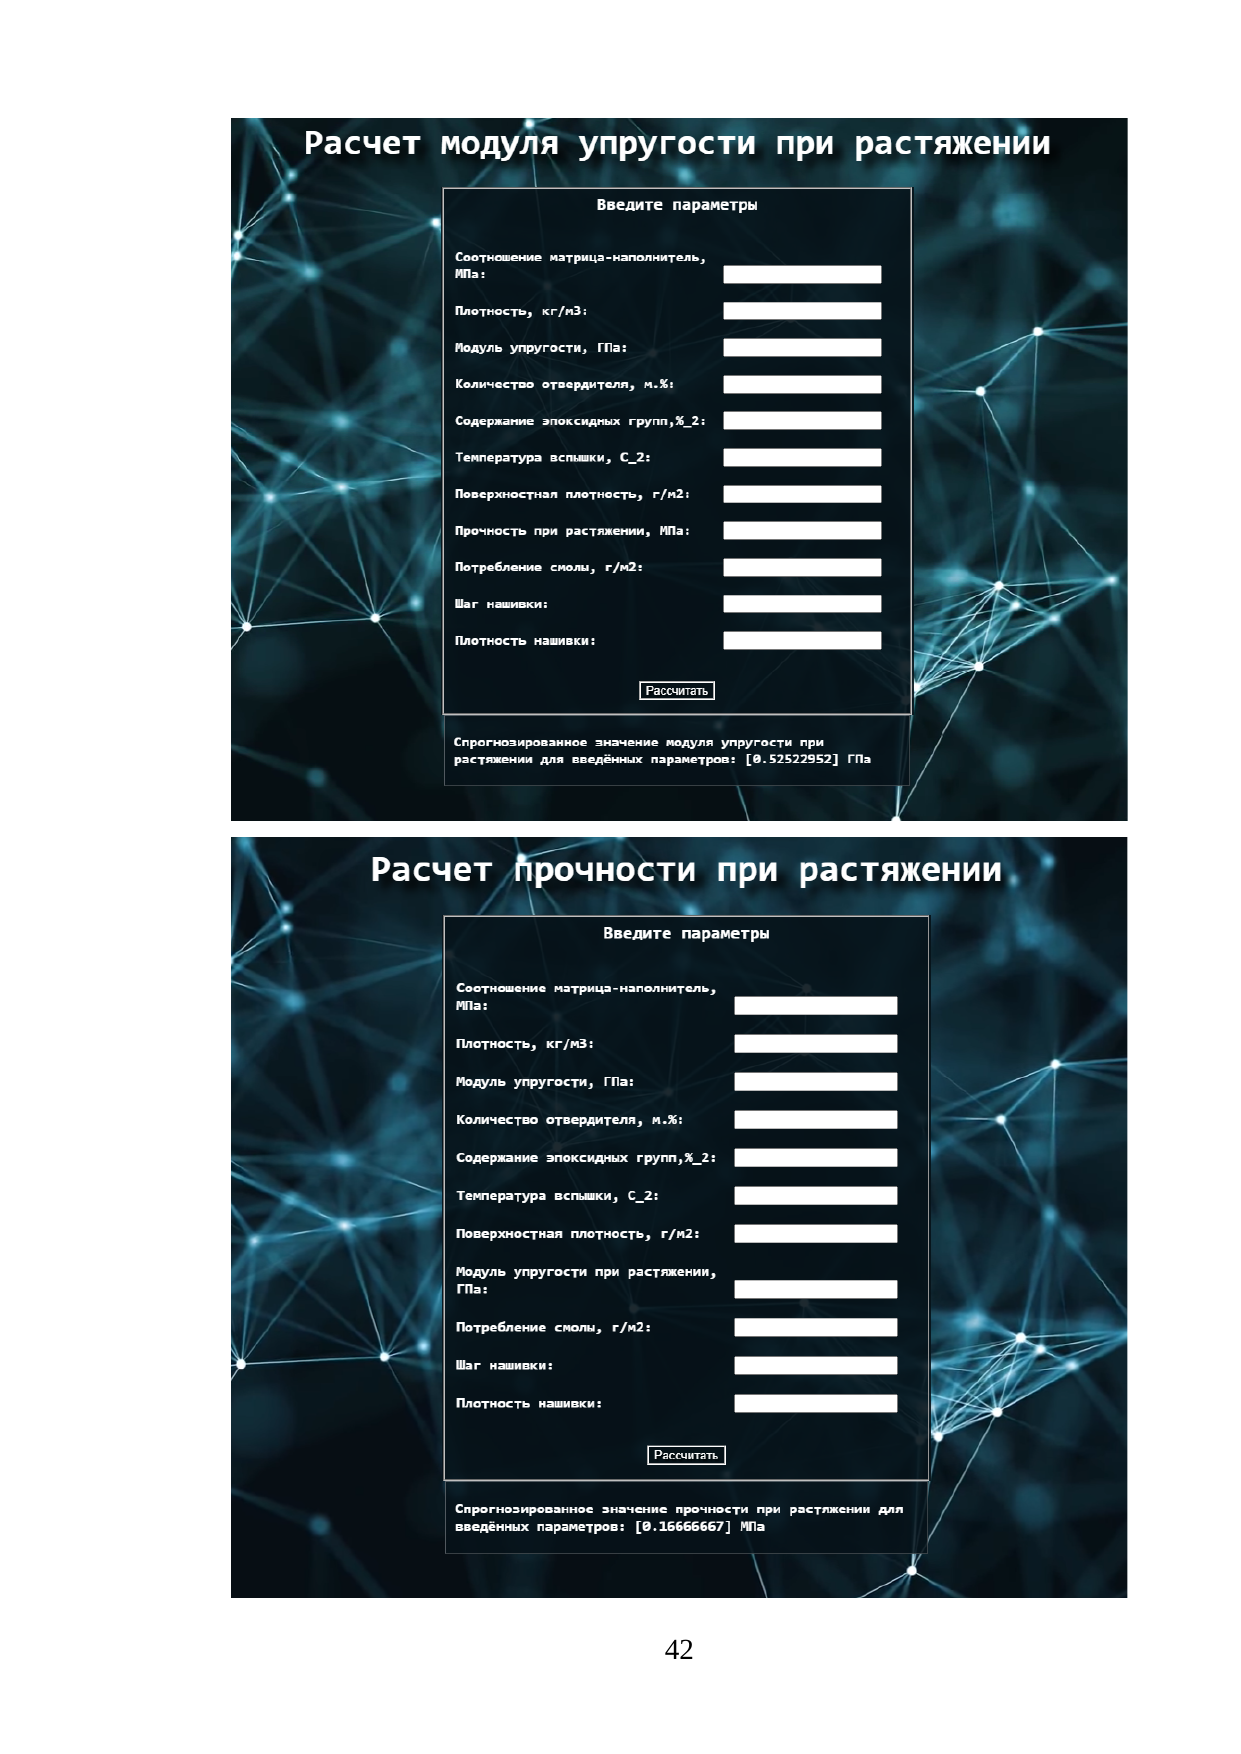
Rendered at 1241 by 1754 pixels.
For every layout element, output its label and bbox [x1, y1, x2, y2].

picture [231, 837, 1128, 1598]
picture [231, 118, 1128, 821]
